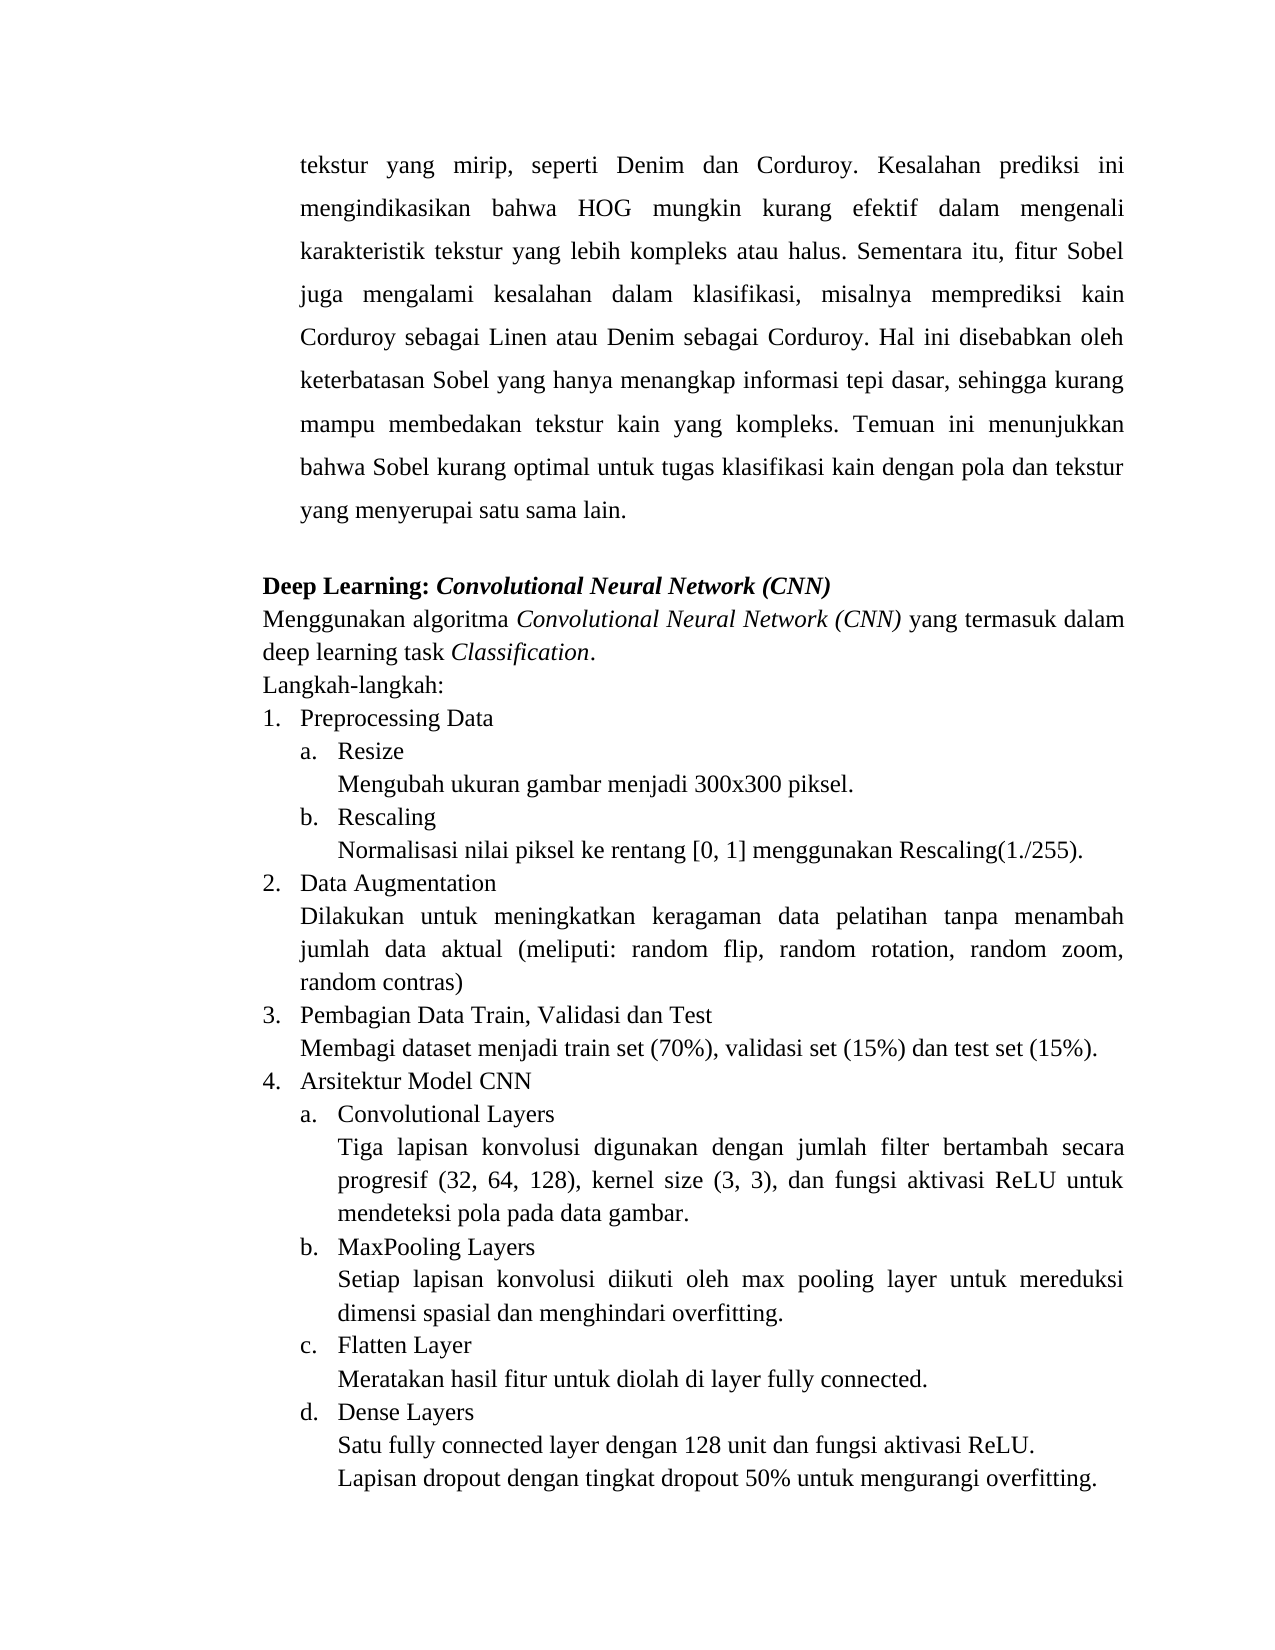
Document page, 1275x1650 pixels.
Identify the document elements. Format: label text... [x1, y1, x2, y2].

list Lapisan dropout dengan tingkat dropout 50% untuk mengurangi overfitting. [337, 1463, 1125, 1491]
list Setiap lapisan konvolusi diikuti oleh max pooling layer untuk mereduksi dimensi spasial dan menghindari overfitting. [337, 1264, 1125, 1326]
list Data Augmentation [262, 868, 1125, 897]
list Convolutional Layers [300, 1099, 1125, 1128]
list Dilakukan untuk meningkatkan keragaman data pelatihan tanpa menambah jumlah data aktual (meliputi: random flip, random rotation, random zoom, random contras) [300, 901, 1125, 996]
list Langkah-langkah: [262, 670, 1125, 699]
list MaxPooling Layers [300, 1232, 1125, 1260]
list Flatten Layer [300, 1331, 1125, 1359]
list Meratakan hasil fitur untuk diolah di layer fully connected. [337, 1364, 1125, 1392]
list Normalisasi nilai piksel ke rentang [0, 1] menggunakan Rescaling(1./255). [337, 835, 1125, 864]
list Deep Learning: Convolutional Neural Network (CNN) [262, 571, 1125, 600]
list Menggunakan algoritma Convolutional Neural Network (CNN) yang termasuk dalam deep learning task Classification. [262, 604, 1125, 666]
list Arsitektur Model CNN [262, 1066, 1125, 1095]
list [300, 150, 1125, 524]
list Tiga lapisan konvolusi digunakan dengan jumlah filter bertambah secara progresif (32, 64, 128), kernel size (3, 3), dan fungsi aktivasi ReLU untuk mendeteksi pola pada data gambar. [337, 1132, 1125, 1227]
list Resize [300, 736, 1125, 765]
list Satu fully connected layer dengan 128 unit dan fungsi aktivasi ReLU. [337, 1430, 1125, 1458]
list Dense Layers [300, 1397, 1125, 1425]
list Rescaling [300, 802, 1125, 831]
list Mengubah ukuran gambar menjadi 300x300 piksel. [337, 769, 1125, 798]
list Preprocessing Data [262, 703, 1125, 732]
list Pembagian Data Train, Validasi dan Test [262, 1000, 1125, 1029]
list Membagi dataset menjadi train set (70%), validasi set (15%) dan test set (15%). [300, 1033, 1125, 1062]
